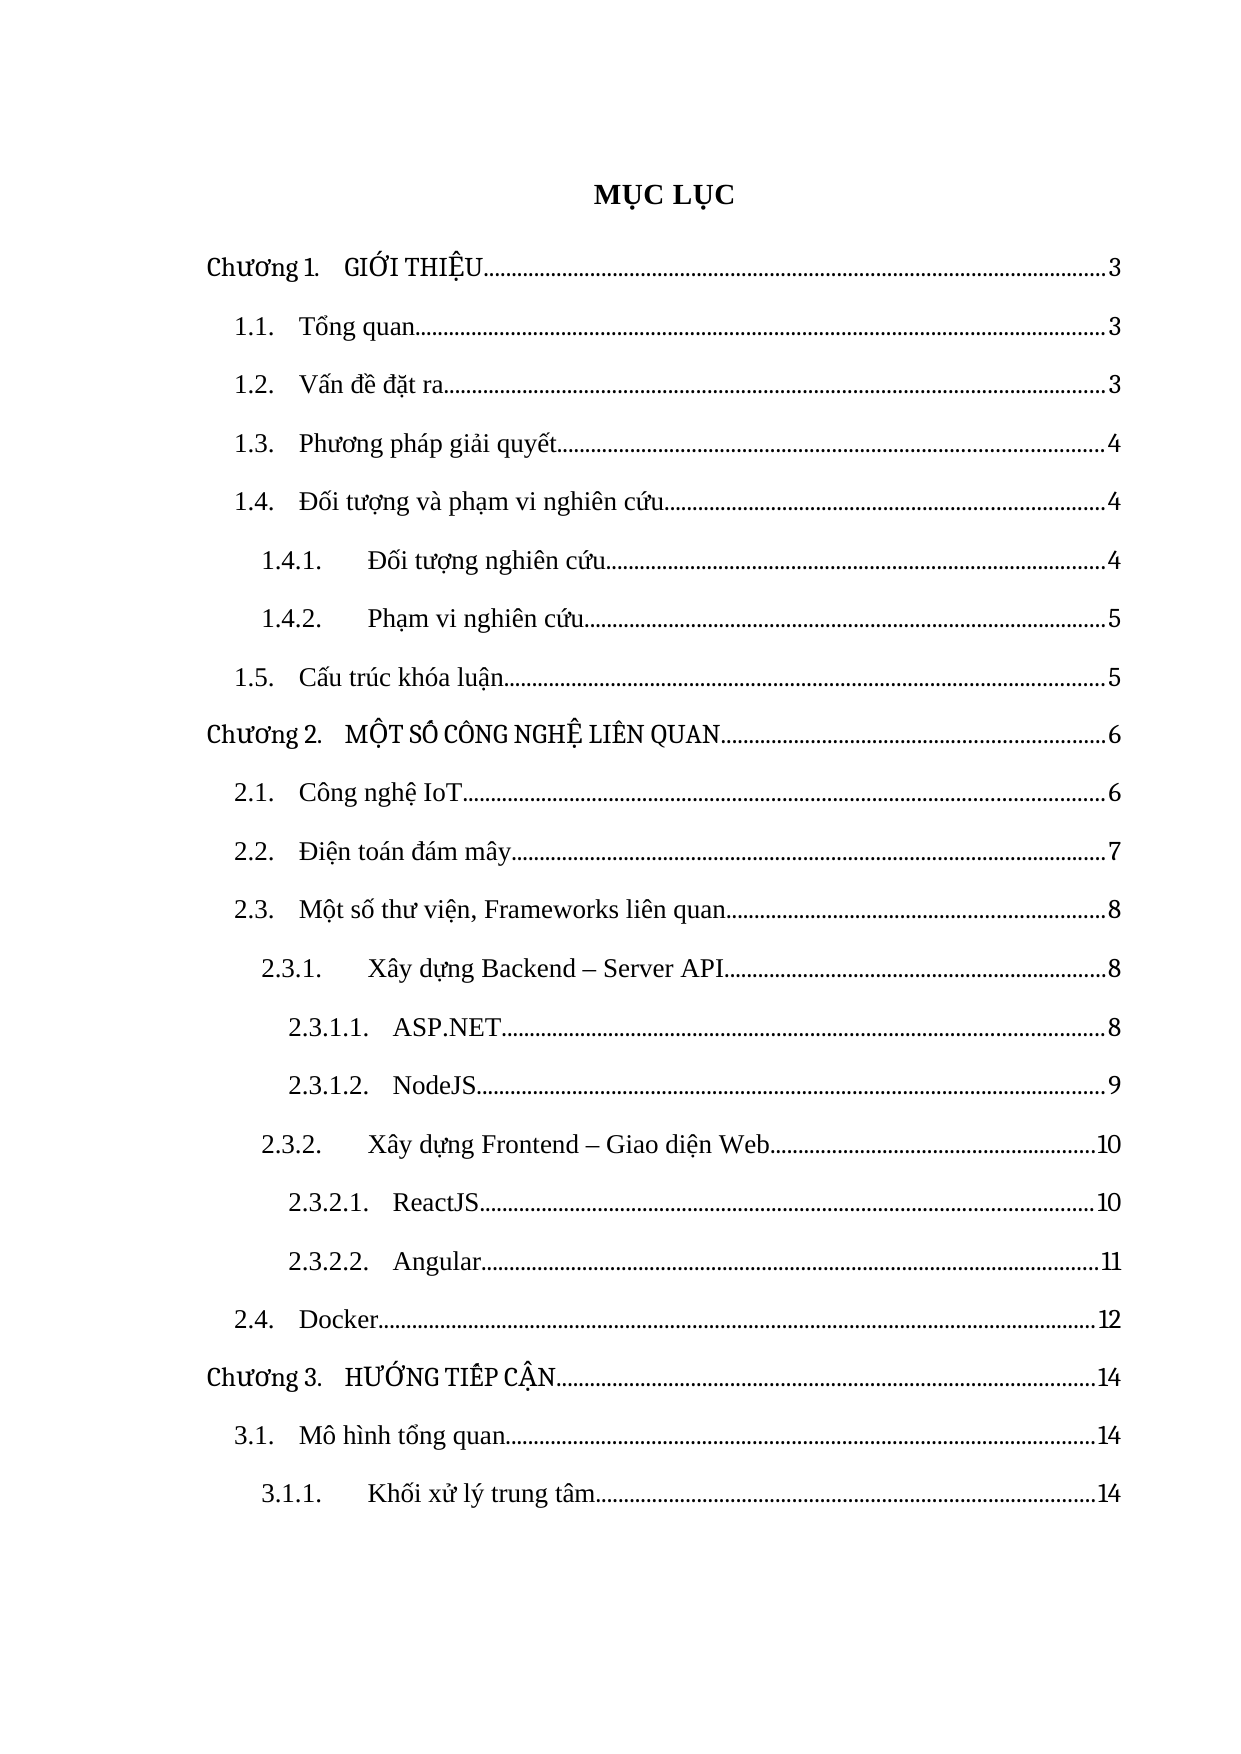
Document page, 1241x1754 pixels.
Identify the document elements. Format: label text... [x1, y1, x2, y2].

text 2.4. Docker 12 [234, 1303, 1122, 1335]
text 2.3.2.1. ReactJS 10 [288, 1186, 1122, 1218]
text 2.3.1. Xây dựng Backend – Server API 8 [261, 952, 1122, 984]
title MỤC LỤC [207, 177, 1122, 211]
text 1.3. Phương pháp giải quyết 4 [234, 427, 1122, 459]
text 2.3.2. Xây dựng Frontend – Giao diện Web 10 [261, 1128, 1122, 1160]
text 1.4.2. Phạm vi nghiên cứu 5 [261, 602, 1122, 634]
text 3.1.1. Khối xử lý trung tâm 14 [261, 1477, 1122, 1509]
text 1.1. Tổng quan 3 [234, 309, 1122, 342]
text Chương 1. GIỚI THIỆU 3 [207, 252, 1122, 284]
text 1.4. Đối tượng và phạm vi nghiên cứu 4 [234, 485, 1122, 517]
text 2.2. Điện toán đám mây 7 [234, 835, 1122, 867]
text 2.3. Một số thư viện, Frameworks liên quan 8 [234, 893, 1122, 926]
text 2.1. Công nghệ IoT 6 [234, 776, 1122, 808]
text 1.2. Vấn đề đặt ra 3 [234, 368, 1122, 400]
text Chương 3. HƯỚNG TIẾP CẬN 14 [207, 1362, 1122, 1393]
text 2.3.2.2. Angular 11 [288, 1245, 1122, 1277]
text 3.1. Mô hình tổng quan 14 [234, 1419, 1122, 1451]
text 1.4.1. Đối tượng nghiên cứu 4 [261, 544, 1122, 576]
text 2.3.1.2. NodeJS 9 [288, 1069, 1122, 1101]
text 1.5. Cấu trúc khóa luận 5 [234, 661, 1122, 693]
text Chương 2. MỘT SỐ CÔNG NGHỆ LIÊN QUAN 6 [207, 719, 1122, 751]
text 2.3.1.1. ASP.NET 8 [288, 1011, 1122, 1043]
